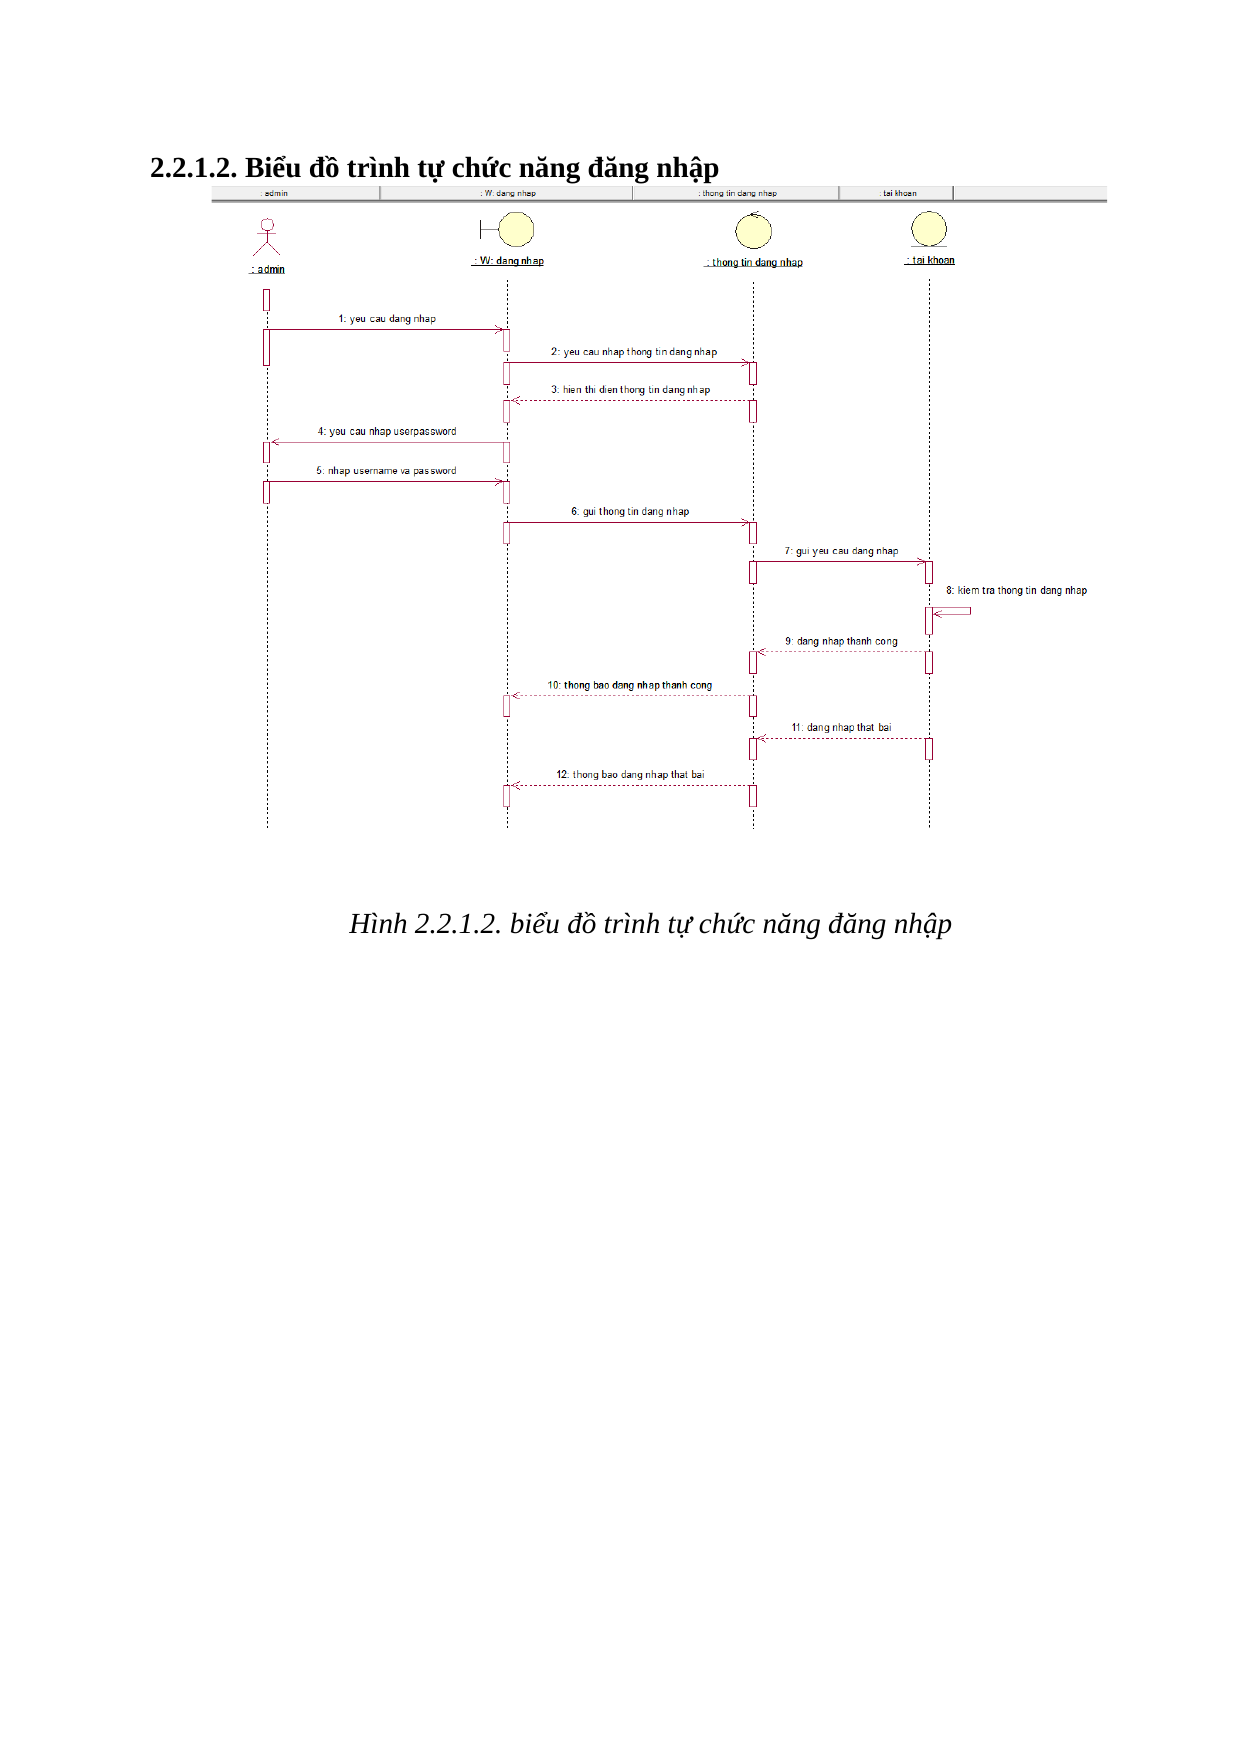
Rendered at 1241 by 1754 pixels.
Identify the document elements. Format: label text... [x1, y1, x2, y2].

text Hình 2.2.1.2. biểu đồ trình tự chức năng đăng nhập [150, 906, 1154, 940]
picture [211, 186, 1108, 834]
subtitle 2.2.1.2. Biểu đồ trình tự chức năng đăng nhập [150, 150, 1154, 183]
